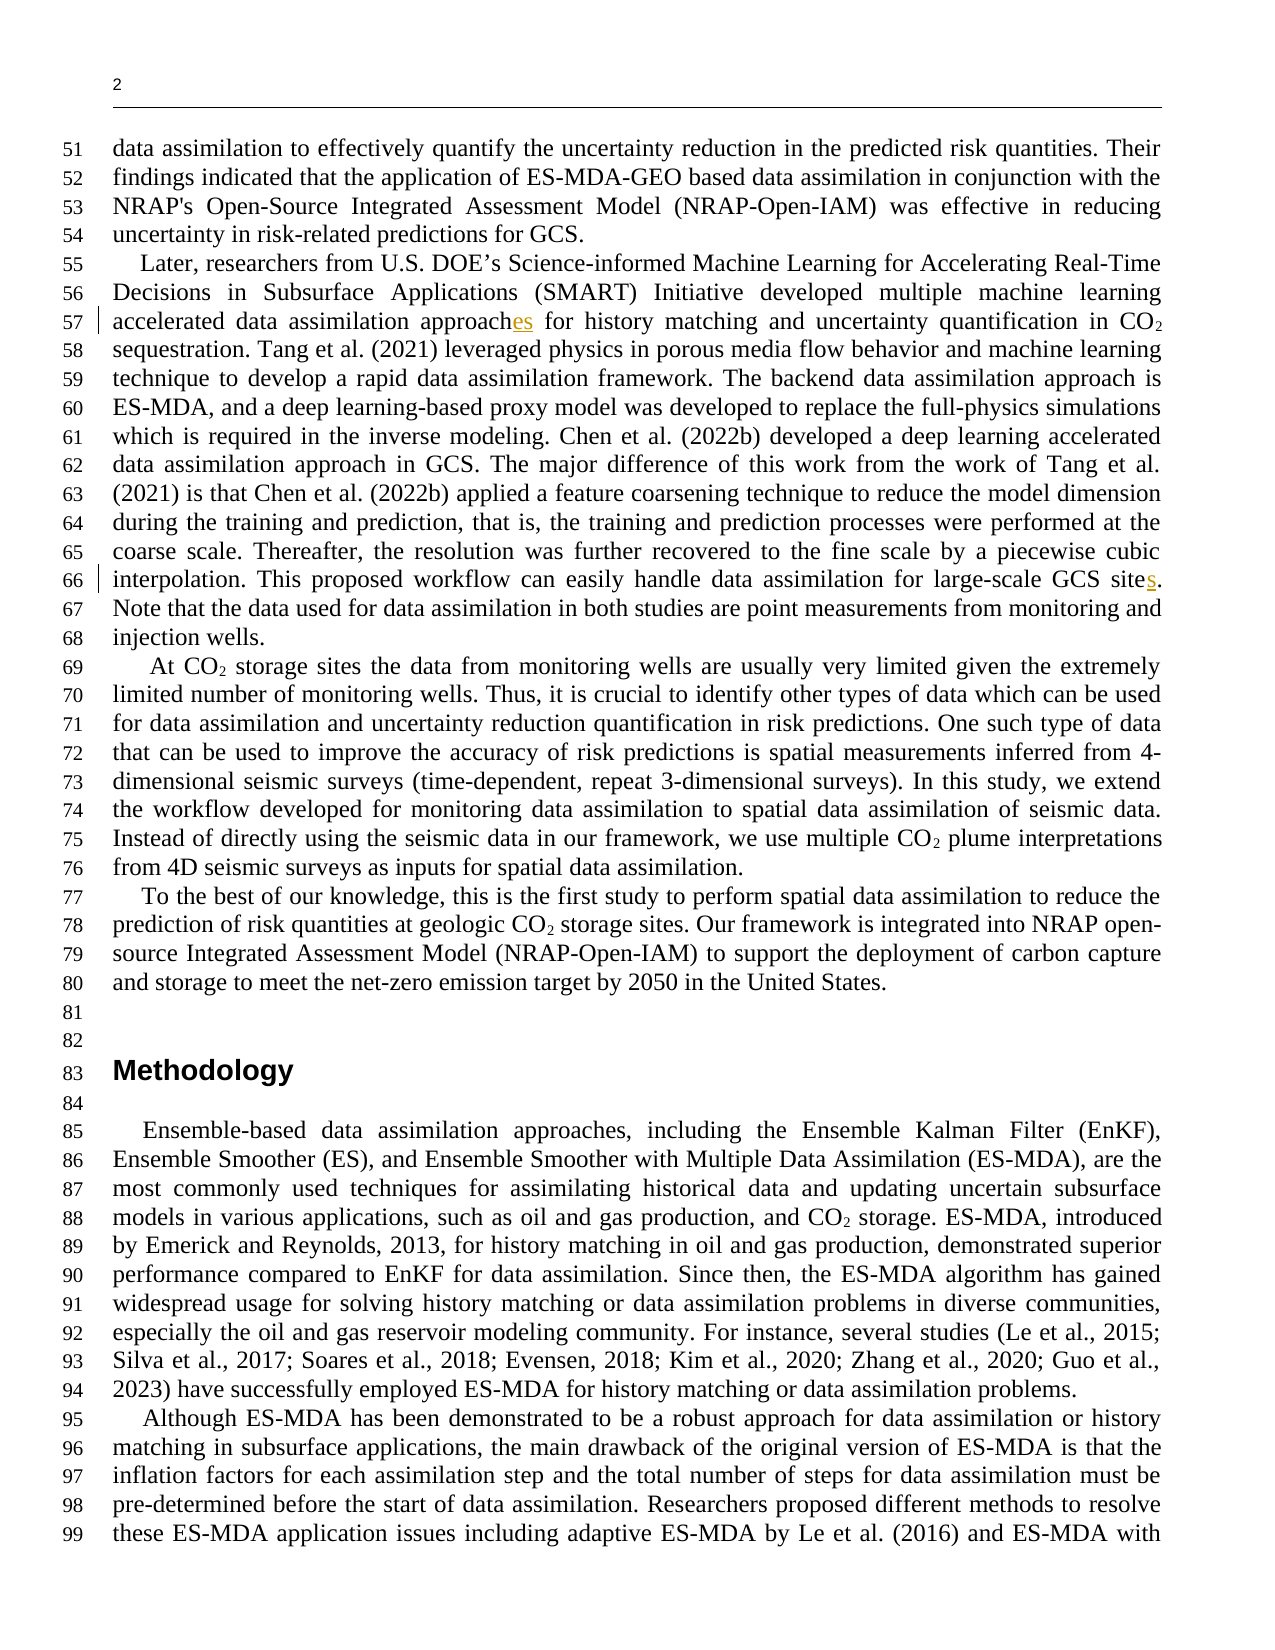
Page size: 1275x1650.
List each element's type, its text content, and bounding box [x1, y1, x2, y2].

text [112, 133, 1162, 248]
text At CO2 storage sites the data from monitoring wells are usually very limited given the extremely limited number of monitoring wells. Thus, it is crucial to identify other types of data which can be used for data assimilation and uncertainty reduction quantification in risk predictions. One such type of data that can be used to improve the accuracy of risk predictions is spatial measurements inferred from 4-dimensional seismic surveys (time-dependent, repeat 3-dimensional surveys). In this study, we extend the workflow developed for monitoring data assimilation to spatial data assimilation of seismic data. Instead of directly using the seismic data in our framework, we use multiple CO2 plume interpretations from 4D seismic surveys as inputs for spatial data assimilation. [112, 651, 1162, 881]
text To the best of our knowledge, this is the first study to perform spatial data assimilation to reduce the prediction of risk quantities at geologic CO2 storage sites. Our framework is integrated into NRAP open-source Integrated Assessment Model (NRAP-Open-IAM) to support the deployment of carbon capture and storage to meet the net-zero emission target by 2050 in the United States. [112, 881, 1162, 996]
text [112, 1403, 1162, 1547]
text Ensemble-based data assimilation approaches, including the Ensemble Kalman Filter (EnKF), Ensemble Smoother (ES), and Ensemble Smoother with Multiple Data Assimilation (ES-MDA), are the most commonly used techniques for assimilating historical data and updating uncertain subsurface models in various applications, such as oil and gas production, and CO2 storage. ES-MDA, introduced by Emerick and Reynolds, 2013, for history matching in oil and gas production, demonstrated superior performance compared to EnKF for data assimilation. Since then, the ES-MDA algorithm has gained widespread usage for solving history matching or data assimilation problems in diverse communities, especially the oil and gas reservoir modeling community. For instance, several studies (Le et al., 2015; Silva et al., 2017; Soares et al., 2018; Evensen, 2018; Kim et al., 2020; Zhang et al., 2020; Guo et al., 2023) have successfully employed ES-MDA for history matching or data assimilation problems. [112, 1116, 1162, 1403]
text Later, researchers from U.S. DOE’s Science-informed Machine Learning for Accelerating Real-Time Decisions in Subsurface Applications (SMART) Initiative developed multiple machine learning accelerated data assimilation approach for history matching and uncertainty quantification in CO2 sequestration. Tang et al. (2021) leveraged physics in porous media flow behavior and machine learning technique to develop a rapid data assimilation framework. The backend data assimilation approach is ES-MDA, and a deep learning-based proxy model was developed to replace the full-physics simulations which is required in the inverse modeling. Chen et al. (2022b) developed a deep learning accelerated data assimilation approach in GCS. The major difference of this work from the work of Tang et al. (2021) is that Chen et al. (2022b) applied a feature coarsening technique to reduce the model dimension during the training and prediction, that is, the training and prediction processes were performed at the coarse scale. Thereafter, the resolution was further recovered to the fine scale by a piecewise cubic interpolation. This proposed workflow can easily handle data assimilation for large-scale GCS site. Note that the data used for data assimilation in both studies are point measurements from monitoring and injection wells. [112, 248, 1162, 651]
text Methodology [112, 1053, 1162, 1087]
